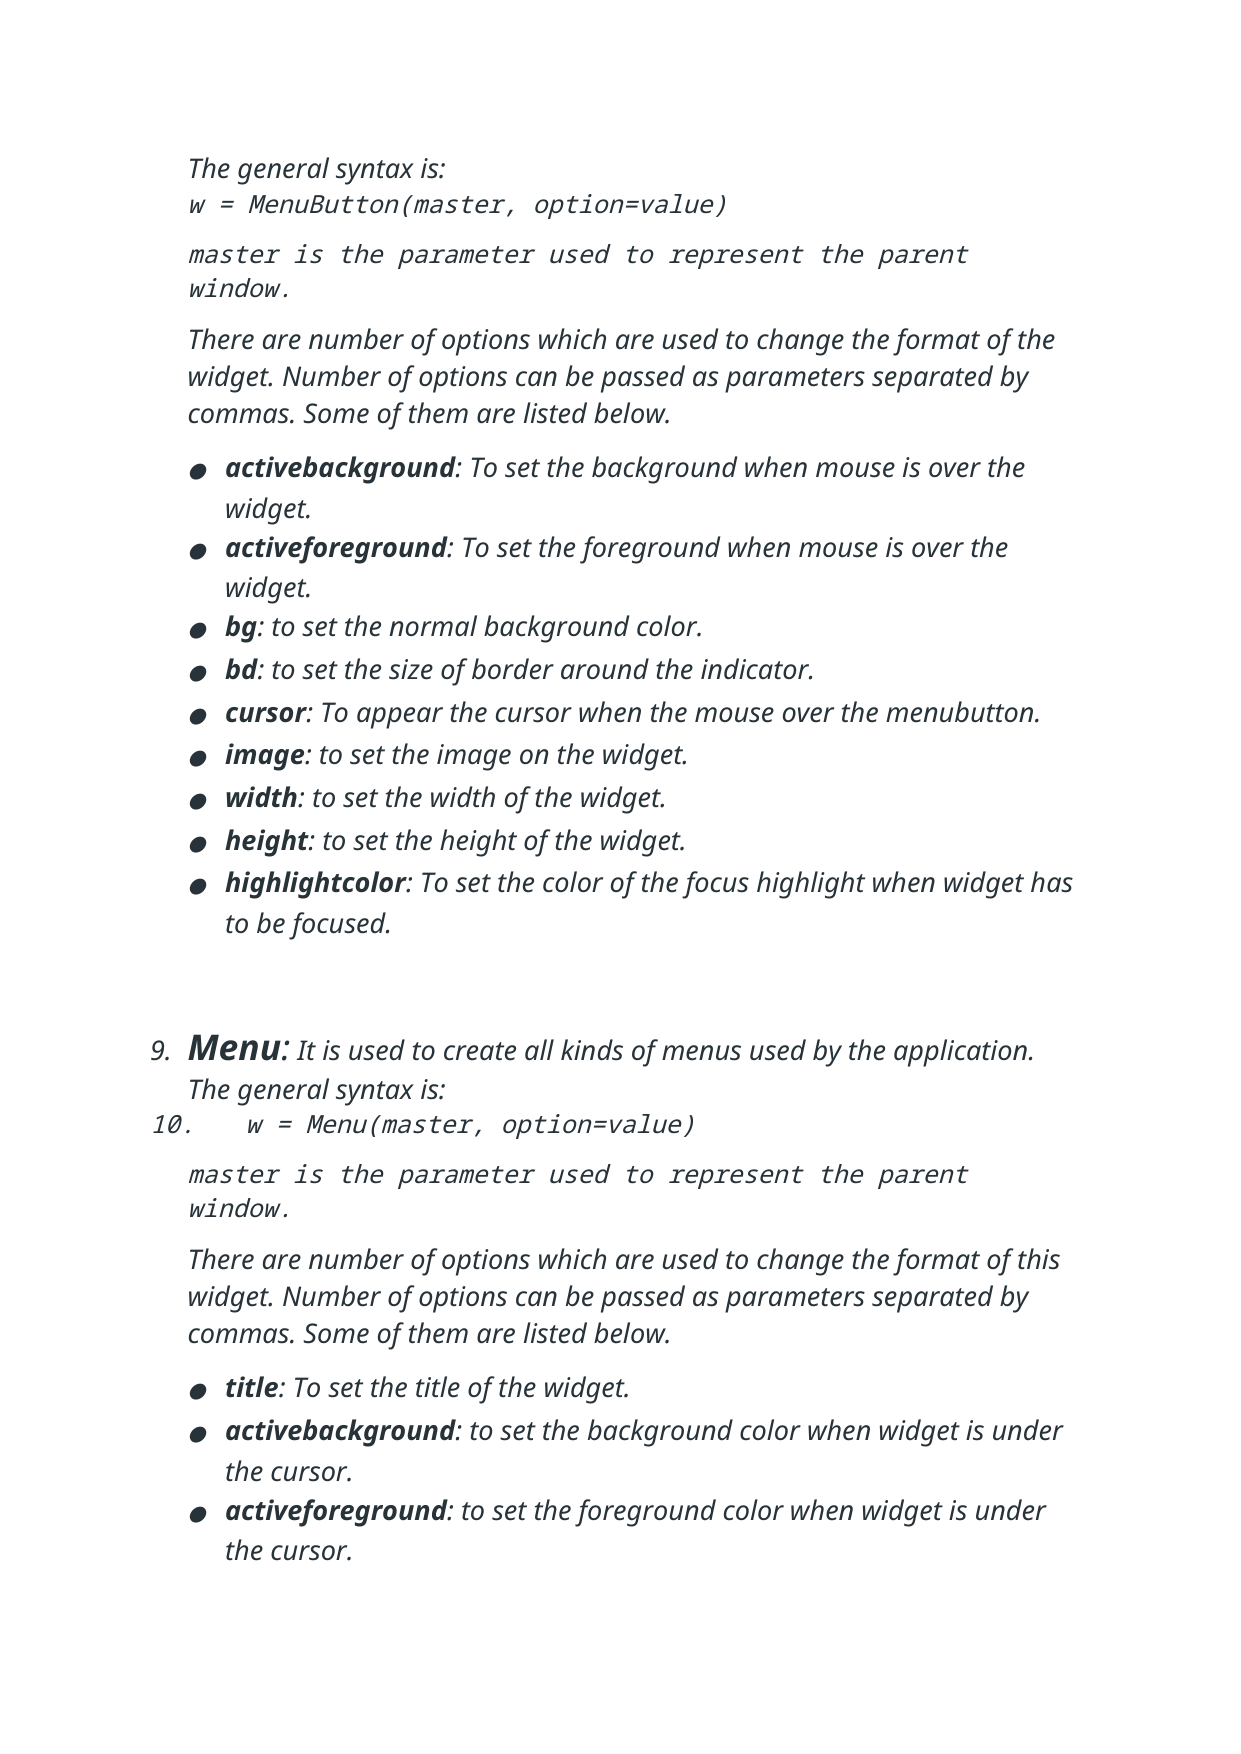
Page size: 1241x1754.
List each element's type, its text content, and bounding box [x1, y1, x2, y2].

list title: To set the title of the widget. [187, 1367, 1090, 1409]
list Menu: It is used to create all kinds of menus used by the application. The general syntax is: [150, 1022, 1090, 1107]
text There are number of options which are used to change the format of the widget. Number of options can be passed as parameters separated by commas. Some of them are listed below. [187, 320, 1090, 431]
list cursor: To appear the cursor when the mouse over the menubutton. [187, 691, 1090, 734]
text There are number of options which are used to change the format of this widget. Number of options can be passed as parameters separated by commas. Some of them are listed below. [187, 1241, 1090, 1351]
list height: to set the height of the widget. [187, 819, 1090, 862]
list bg: to set the normal background color. [187, 606, 1090, 648]
list w = Menu(master, option=value) [150, 1107, 1090, 1141]
list bd: to set the size of border around the indicator. [187, 648, 1090, 691]
list activebackground: To set the background when mouse is over the widget. [187, 447, 1090, 526]
text The general syntax is: [187, 150, 1090, 187]
text master is the parameter used to represent the parent window. [187, 1157, 1090, 1225]
text master is the parameter used to represent the parent window. [187, 237, 1090, 305]
text w = MenuButton(master, option=value) [187, 187, 1090, 221]
list activebackground: to set the background color when widget is under the cursor. [187, 1409, 1090, 1489]
list image: to set the image on the widget. [187, 734, 1090, 777]
list activeforeground: To set the foreground when mouse is over the widget. [187, 526, 1090, 606]
list activeforeground: to set the foreground color when widget is under the cursor. [187, 1489, 1090, 1569]
list highlightcolor: To set the color of the focus highlight when widget has to be focused. [187, 862, 1090, 942]
list width: to set the width of the widget. [187, 777, 1090, 819]
